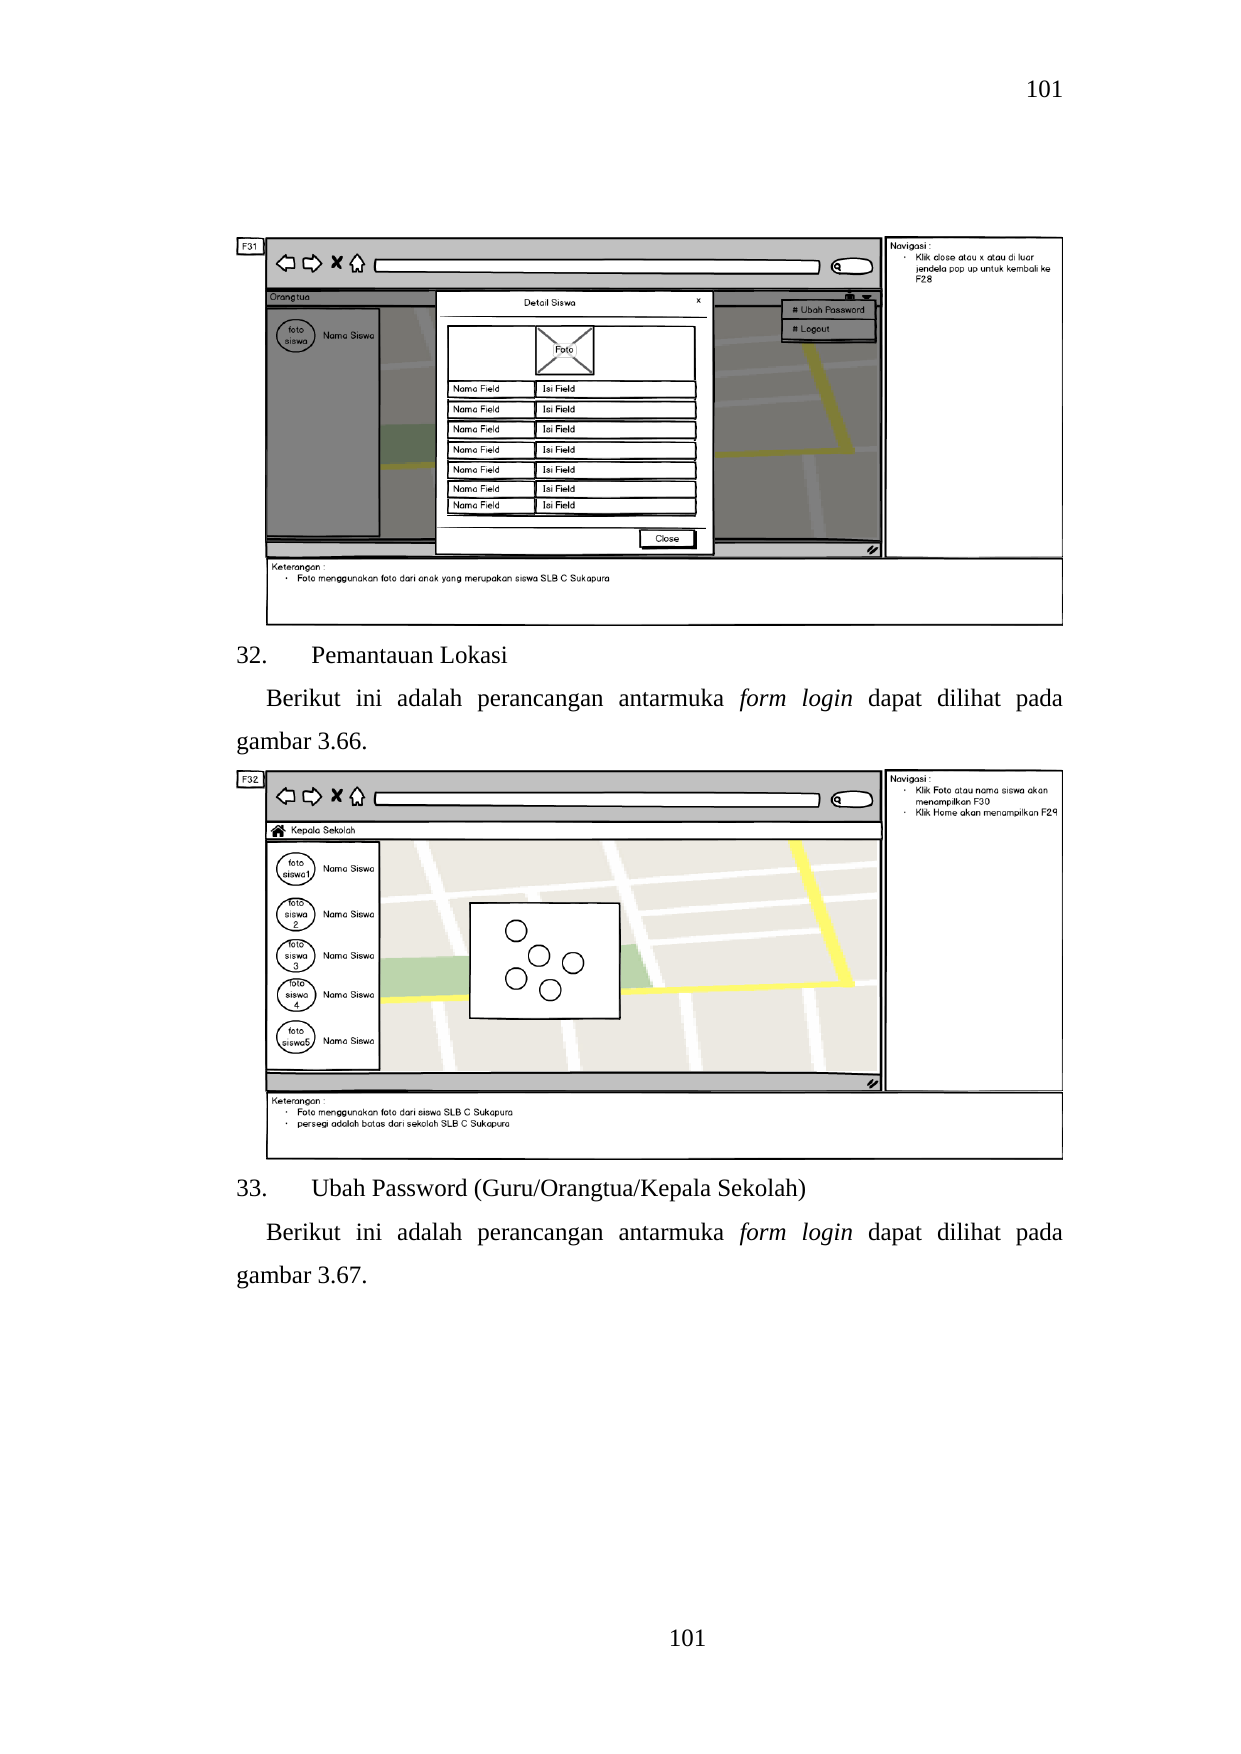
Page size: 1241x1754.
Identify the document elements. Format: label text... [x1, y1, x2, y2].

text Berikut ini adalah perancangan antarmuka form login dapat dilihat pada gambar 3.66. [236, 683, 1063, 755]
text Berikut ini adalah perancangan antarmuka form login dapat dilihat pada gambar 3.67. [236, 1217, 1063, 1288]
picture [236, 769, 1063, 1160]
list Pemantauan Lokasi [236, 640, 1063, 669]
picture [236, 236, 1063, 626]
list Ubah Password (Guru/Orangtua/Kepala Sekolah) [236, 1173, 1063, 1202]
